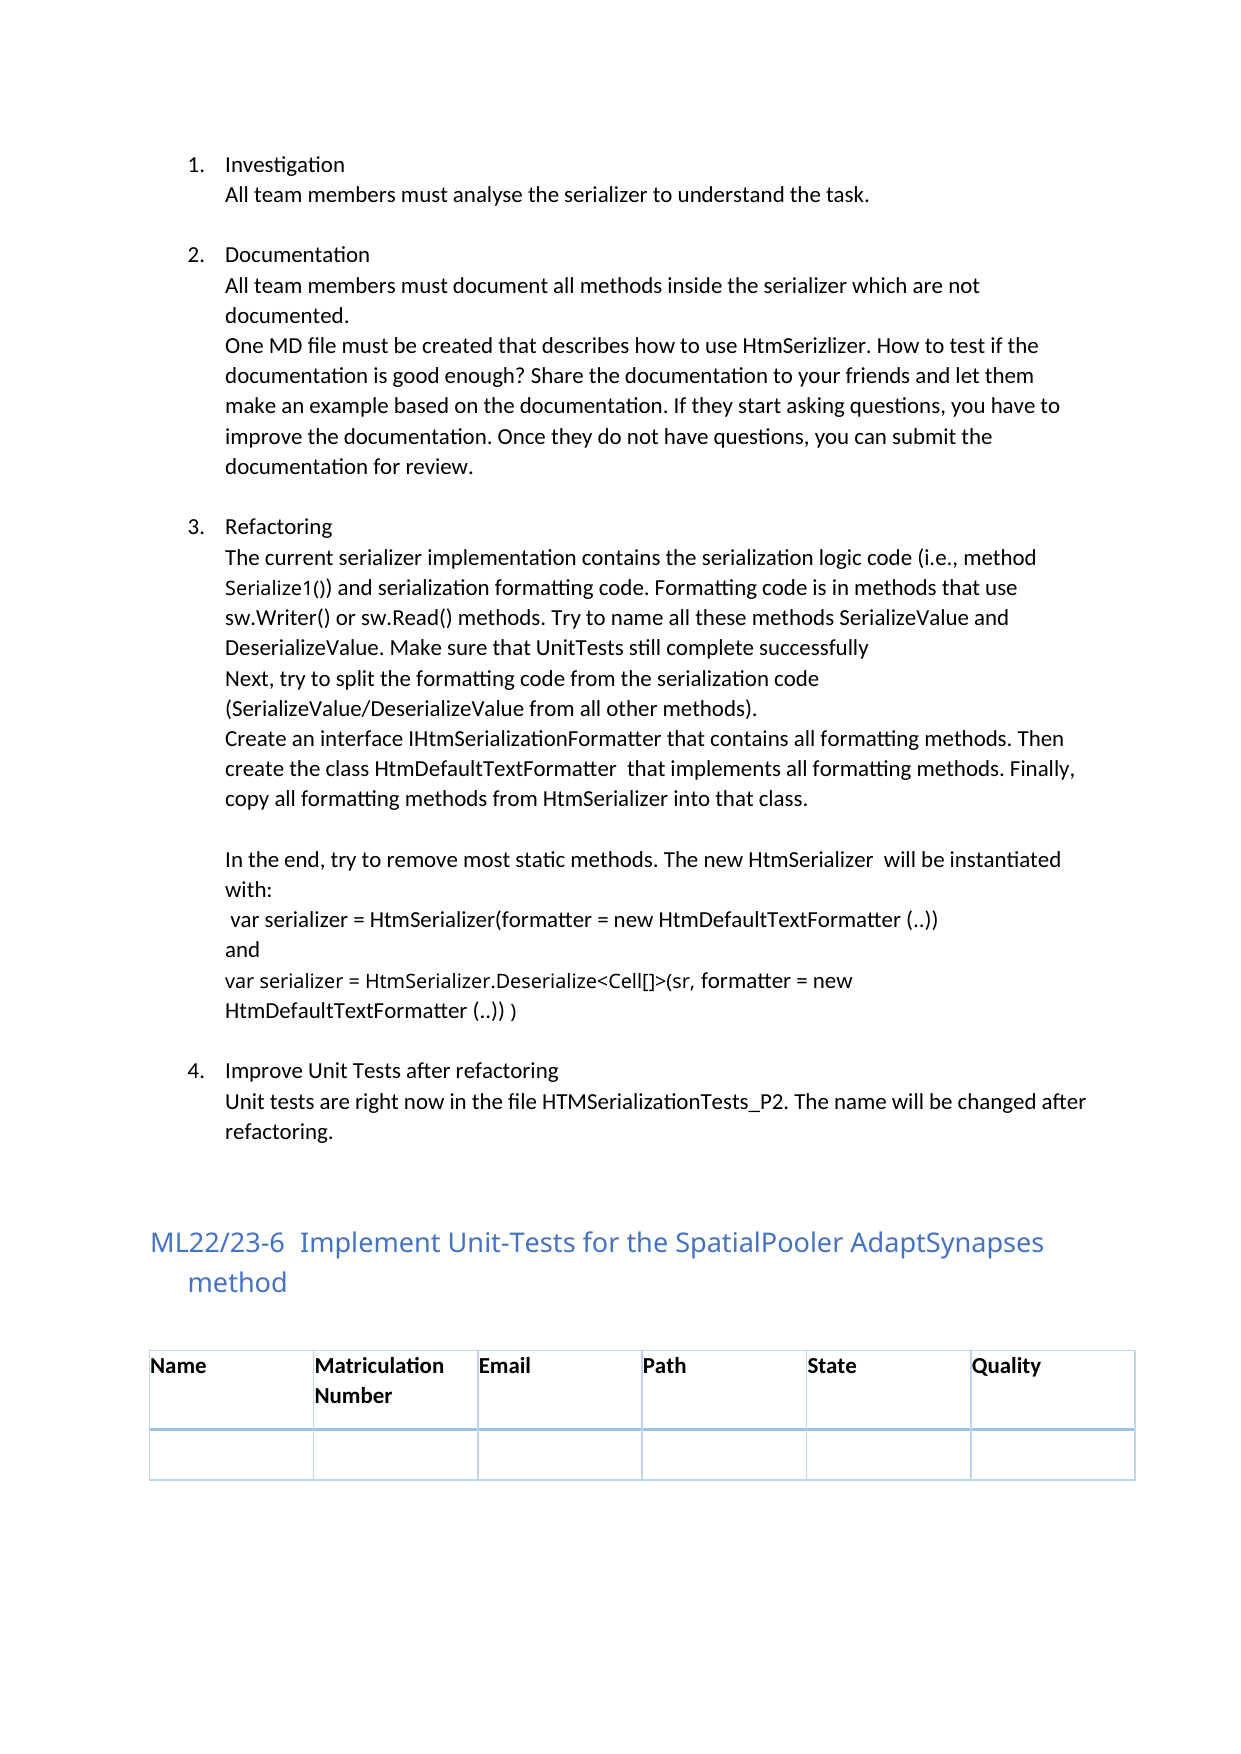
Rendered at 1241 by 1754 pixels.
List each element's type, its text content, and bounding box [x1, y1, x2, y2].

list One MD file must be created that describes how to use HtmSerizlizer. How to test if the documentation is good enough? Share the documentation to your friends and let them make an example based on the documentation. If they start asking questions, you have to improve the documentation. Once they do not have questions, you can submit the documentation for review. [225, 331, 1090, 480]
list and [225, 936, 1090, 963]
list Refactoring [187, 512, 1090, 541]
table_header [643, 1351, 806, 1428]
list Investigation All team members must analyse the serializer to understand the task. [187, 150, 1090, 238]
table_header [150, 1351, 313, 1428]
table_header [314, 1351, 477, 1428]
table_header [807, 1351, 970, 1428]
list In the end, try to remove most static methods. The new HtmSerializer will be instantiated with: var serializer = HtmSerializer(formatter = new HtmDefaultTextFormatter (..)) [225, 845, 1090, 933]
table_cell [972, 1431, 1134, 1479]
list Documentation [187, 241, 1090, 269]
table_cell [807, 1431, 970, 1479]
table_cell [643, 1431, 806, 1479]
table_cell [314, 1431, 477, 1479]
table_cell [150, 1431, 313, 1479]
list Create an interface IHtmSerializationFormatter that contains all formatting methods. Then create the class HtmDefaultTextFormatter that implements all formatting methods. Finally, copy all formatting methods from HtmSerializer into that class. [225, 724, 1090, 812]
list All team members must document all methods inside the serializer which are not documented. [225, 271, 1090, 329]
list Improve Unit Tests after refactoring Unit tests are right now in the file HTMSerializationTests_P2. The name will be changed after refactoring. [187, 1057, 1090, 1145]
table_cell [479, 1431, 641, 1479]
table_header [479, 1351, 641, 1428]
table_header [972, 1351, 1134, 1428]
list The current serializer implementation contains the serialization logic code (i.e., method Serialize1()) and serialization formatting code. Formatting code is in methods that use sw.Writer() or sw.Read() methods. Try to name all these methods SerializeValue and DeserializeValue. Make sure that UnitTests still complete successfully Next, try to split the formatting code from the serialization code (SerializeValue/DeserializeValue from all other methods). [225, 543, 1090, 722]
list var serializer = HtmSerializer.Deserialize<Cell[]>(sr, formatter = new HtmDefaultTextFormatter (..)) ) [225, 966, 1090, 1024]
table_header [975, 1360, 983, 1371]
text Implement Unit-Tests for the SpatialPooler AdaptSynapses method [150, 1223, 1090, 1300]
